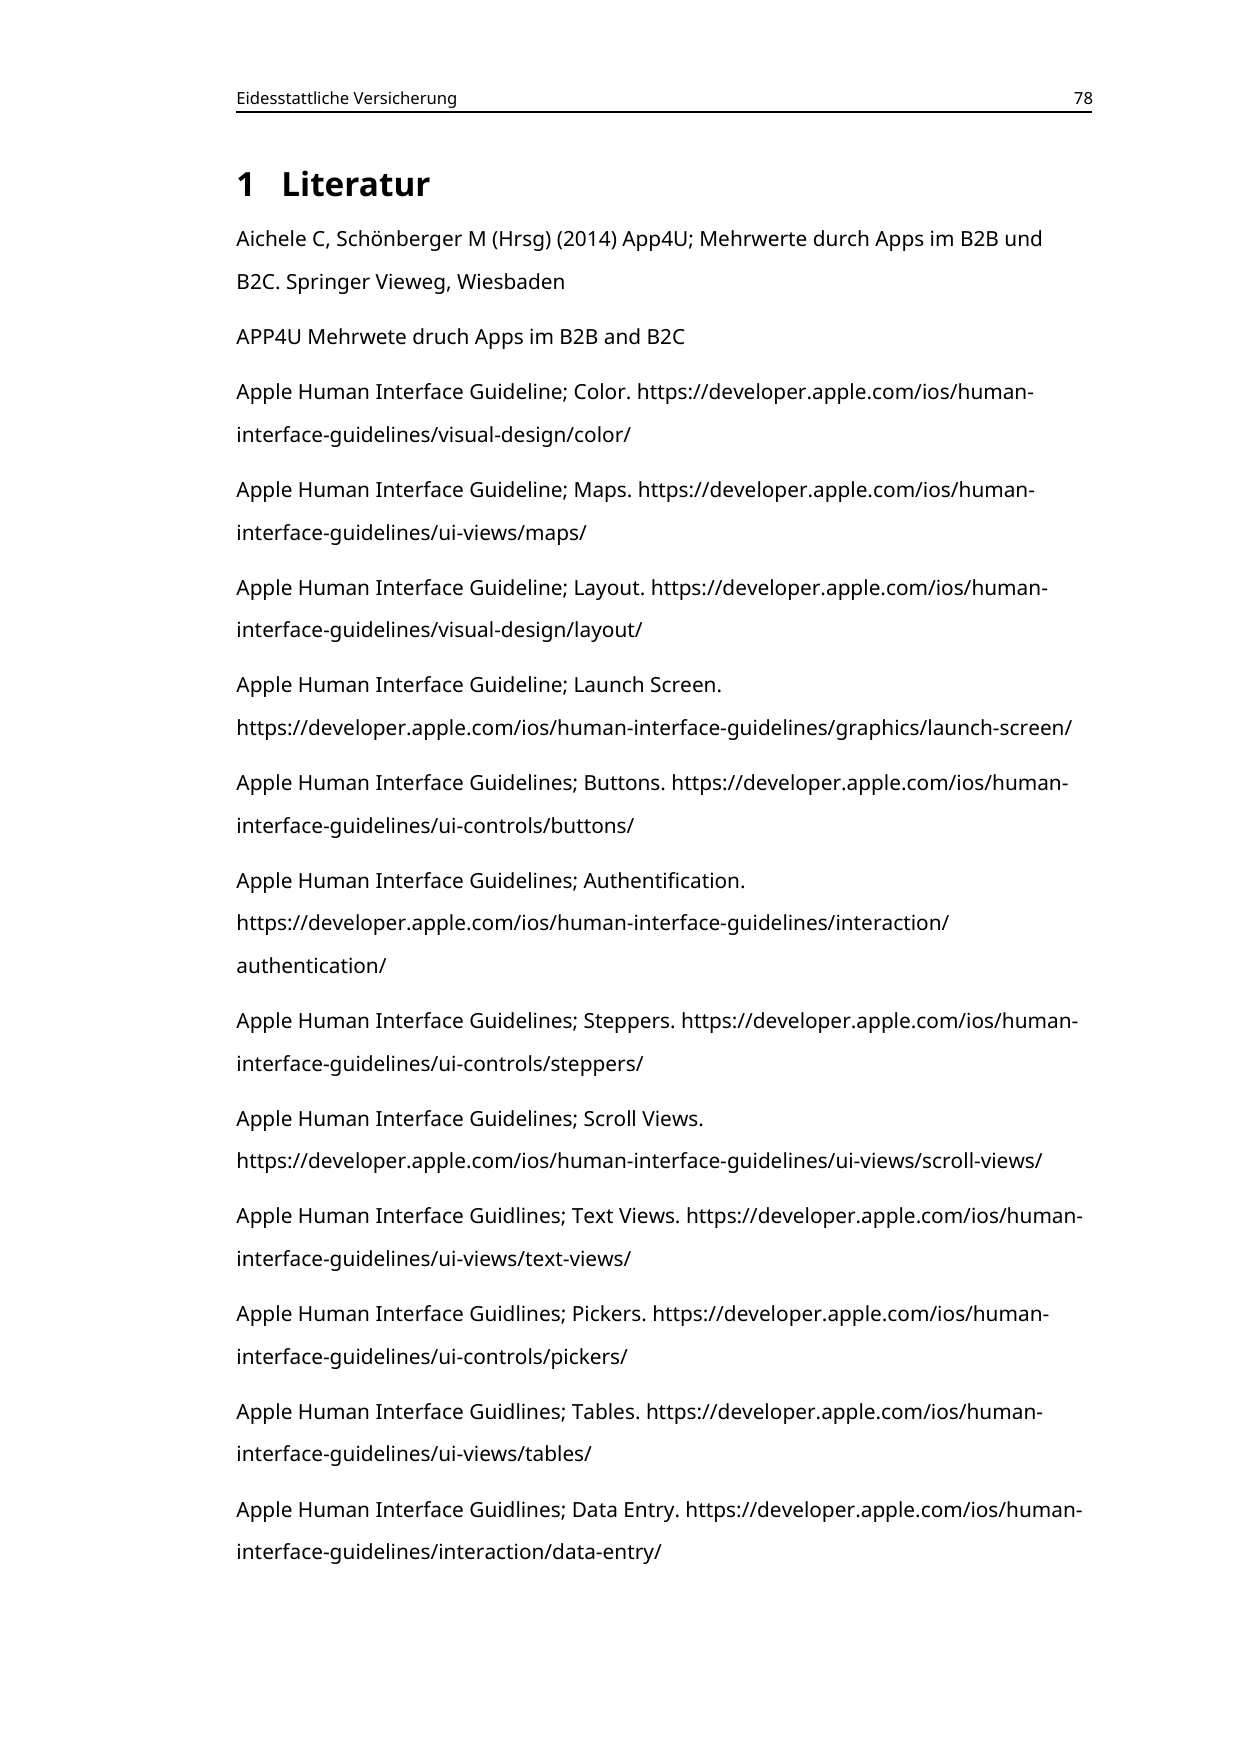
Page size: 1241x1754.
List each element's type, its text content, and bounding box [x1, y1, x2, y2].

text APP4U Mehrwete druch Apps im B2B and B2C [236, 322, 1092, 351]
subtitle Literatur [236, 160, 1092, 206]
text Apple Human Interface Guidelines; Buttons. https://developer.apple.com/ios/human-interface-guidelines/ui-controls/buttons/ [236, 768, 1092, 839]
text Apple Human Interface Guidelines; Steppers. https://developer.apple.com/ios/human-interface-guidelines/ui-controls/steppers/ [236, 1006, 1092, 1077]
text Apple Human Interface Guideline; Maps. https://developer.apple.com/ios/human-interface-guidelines/ui-views/maps/ [236, 475, 1092, 546]
text Apple Human Interface Guideline; Launch Screen. https://developer.apple.com/ios/human-interface-guidelines/graphics/launch-screen/ [236, 670, 1092, 741]
text Apple Human Interface Guidlines; Pickers. https://developer.apple.com/ios/human-interface-guidelines/ui-controls/pickers/ [236, 1299, 1092, 1370]
text Apple Human Interface Guidelines; Scroll Views. https://developer.apple.com/ios/human-interface-guidelines/ui-views/scroll-views/ [236, 1104, 1092, 1175]
text Apple Human Interface Guideline; Layout. https://developer.apple.com/ios/human-interface-guidelines/visual-design/layout/ [236, 573, 1092, 644]
text Apple Human Interface Guidlines; Data Entry. https://developer.apple.com/ios/human-interface-guidelines/interaction/data-entry/ [236, 1495, 1092, 1566]
text Aichele C, Schönberger M (Hrsg) (2014) App4U; Mehrwerte durch Apps im B2B und B2C. Springer Vieweg, Wiesbaden [236, 224, 1092, 296]
text Apple Human Interface Guideline; Color. https://developer.apple.com/ios/human-interface-guidelines/visual-design/color/ [236, 377, 1092, 448]
text Apple Human Interface Guidlines; Tables. https://developer.apple.com/ios/human-interface-guidelines/ui-views/tables/ [236, 1397, 1092, 1468]
text Apple Human Interface Guidlines; Text Views. https://developer.apple.com/ios/human-interface-guidelines/ui-views/text-views/ [236, 1202, 1092, 1273]
text Apple Human Interface Guidelines; Authentification. https://developer.apple.com/ios/human-interface-guidelines/interaction/authentication/ [236, 866, 1092, 979]
